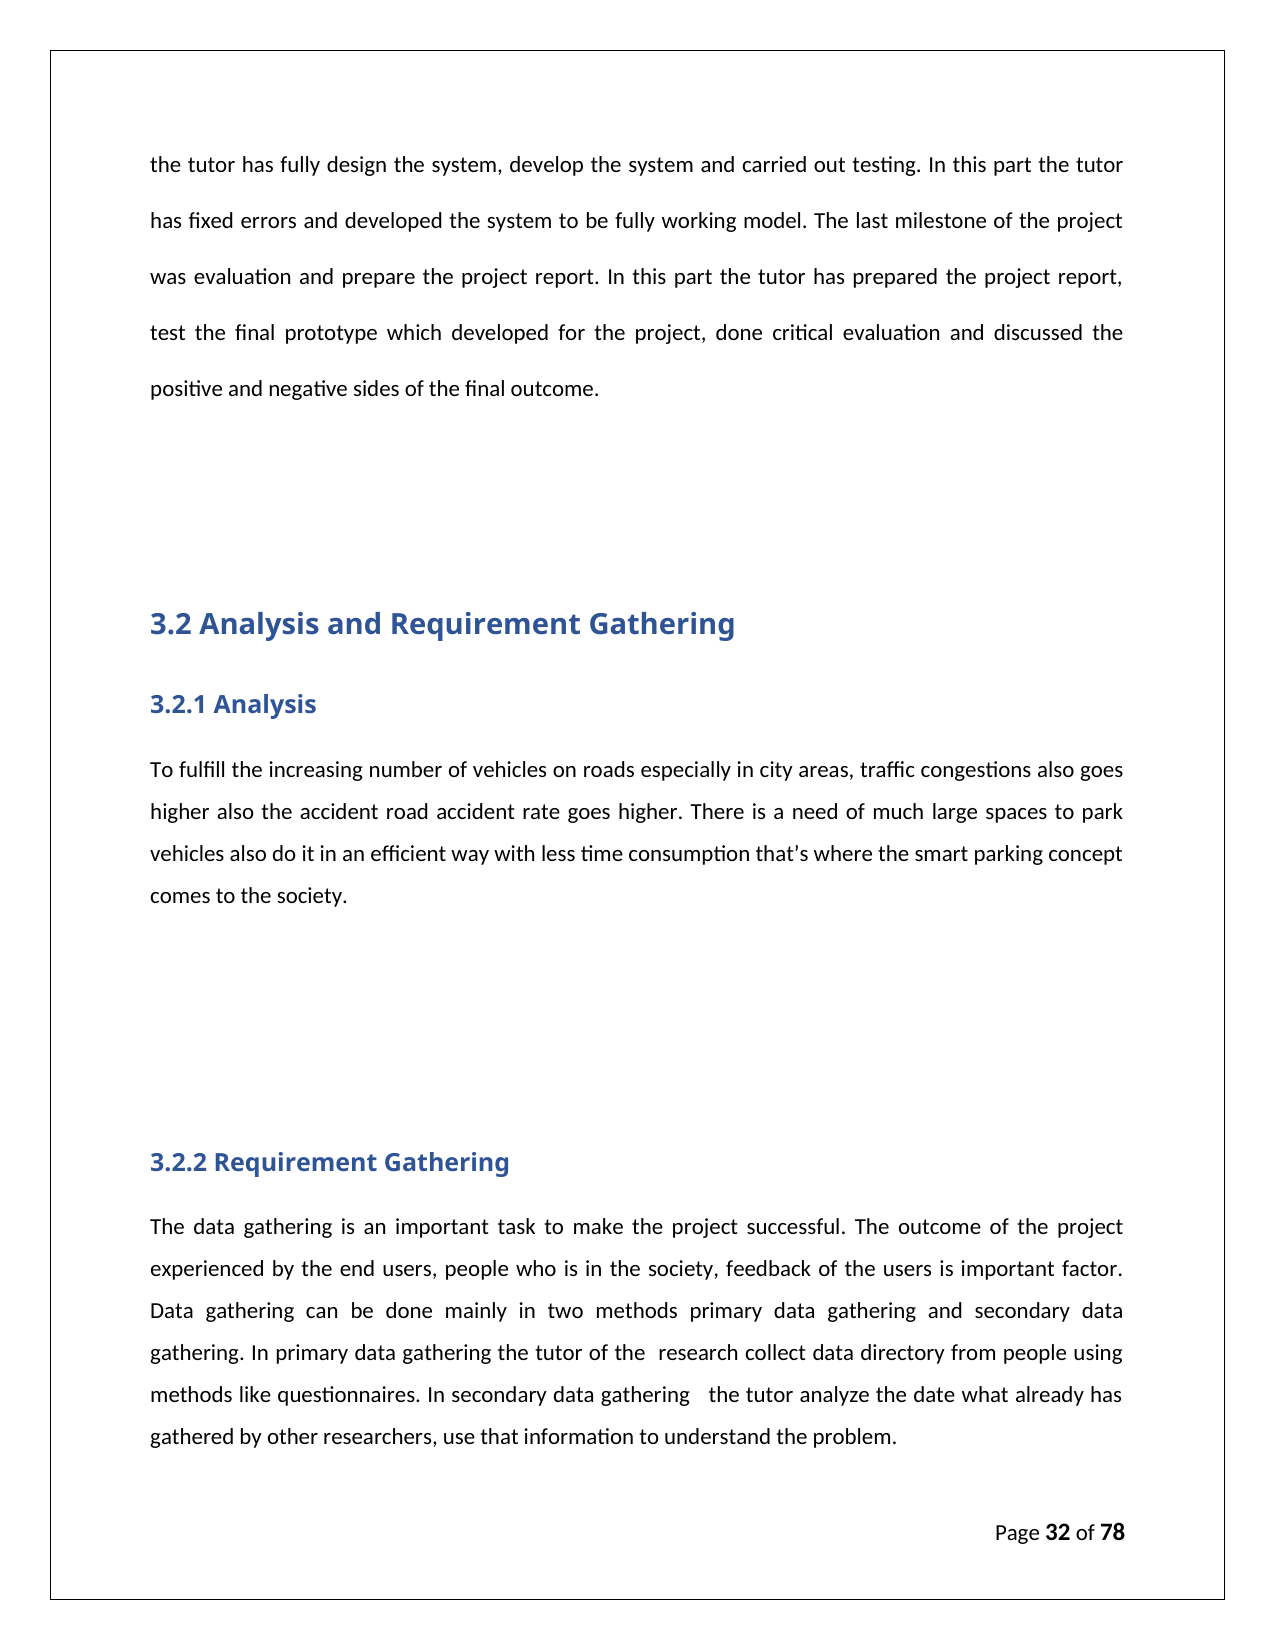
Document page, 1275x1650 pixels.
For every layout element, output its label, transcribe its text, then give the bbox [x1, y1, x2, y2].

text To fulfill the increasing number of vehicles on roads especially in city areas, traffic congestions also goes higher also the accident road accident rate goes higher. There is a need of much large spaces to park vehicles also do it in an efficient way with less time consumption that’s where the smart parking concept comes to the society. [150, 755, 1125, 909]
subtitle 3.2 Analysis and Requirement Gathering [150, 603, 1125, 643]
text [150, 150, 1125, 402]
subtitle 3.2.2 Requirement Gathering [150, 1144, 1125, 1178]
subtitle 3.2.1 Analysis [150, 687, 1125, 721]
text The data gathering is an important task to make the project successful. The outcome of the project experienced by the end users, people who is in the society, feedback of the users is important factor. Data gathering can be done mainly in two methods primary data gathering and secondary data gathering. In primary data gathering the tutor of the research collect data directory from people using methods like questionnaires. In secondary data gathering the tutor analyze the date what already has gathered by other researchers, use that information to understand the problem. [150, 1212, 1125, 1450]
